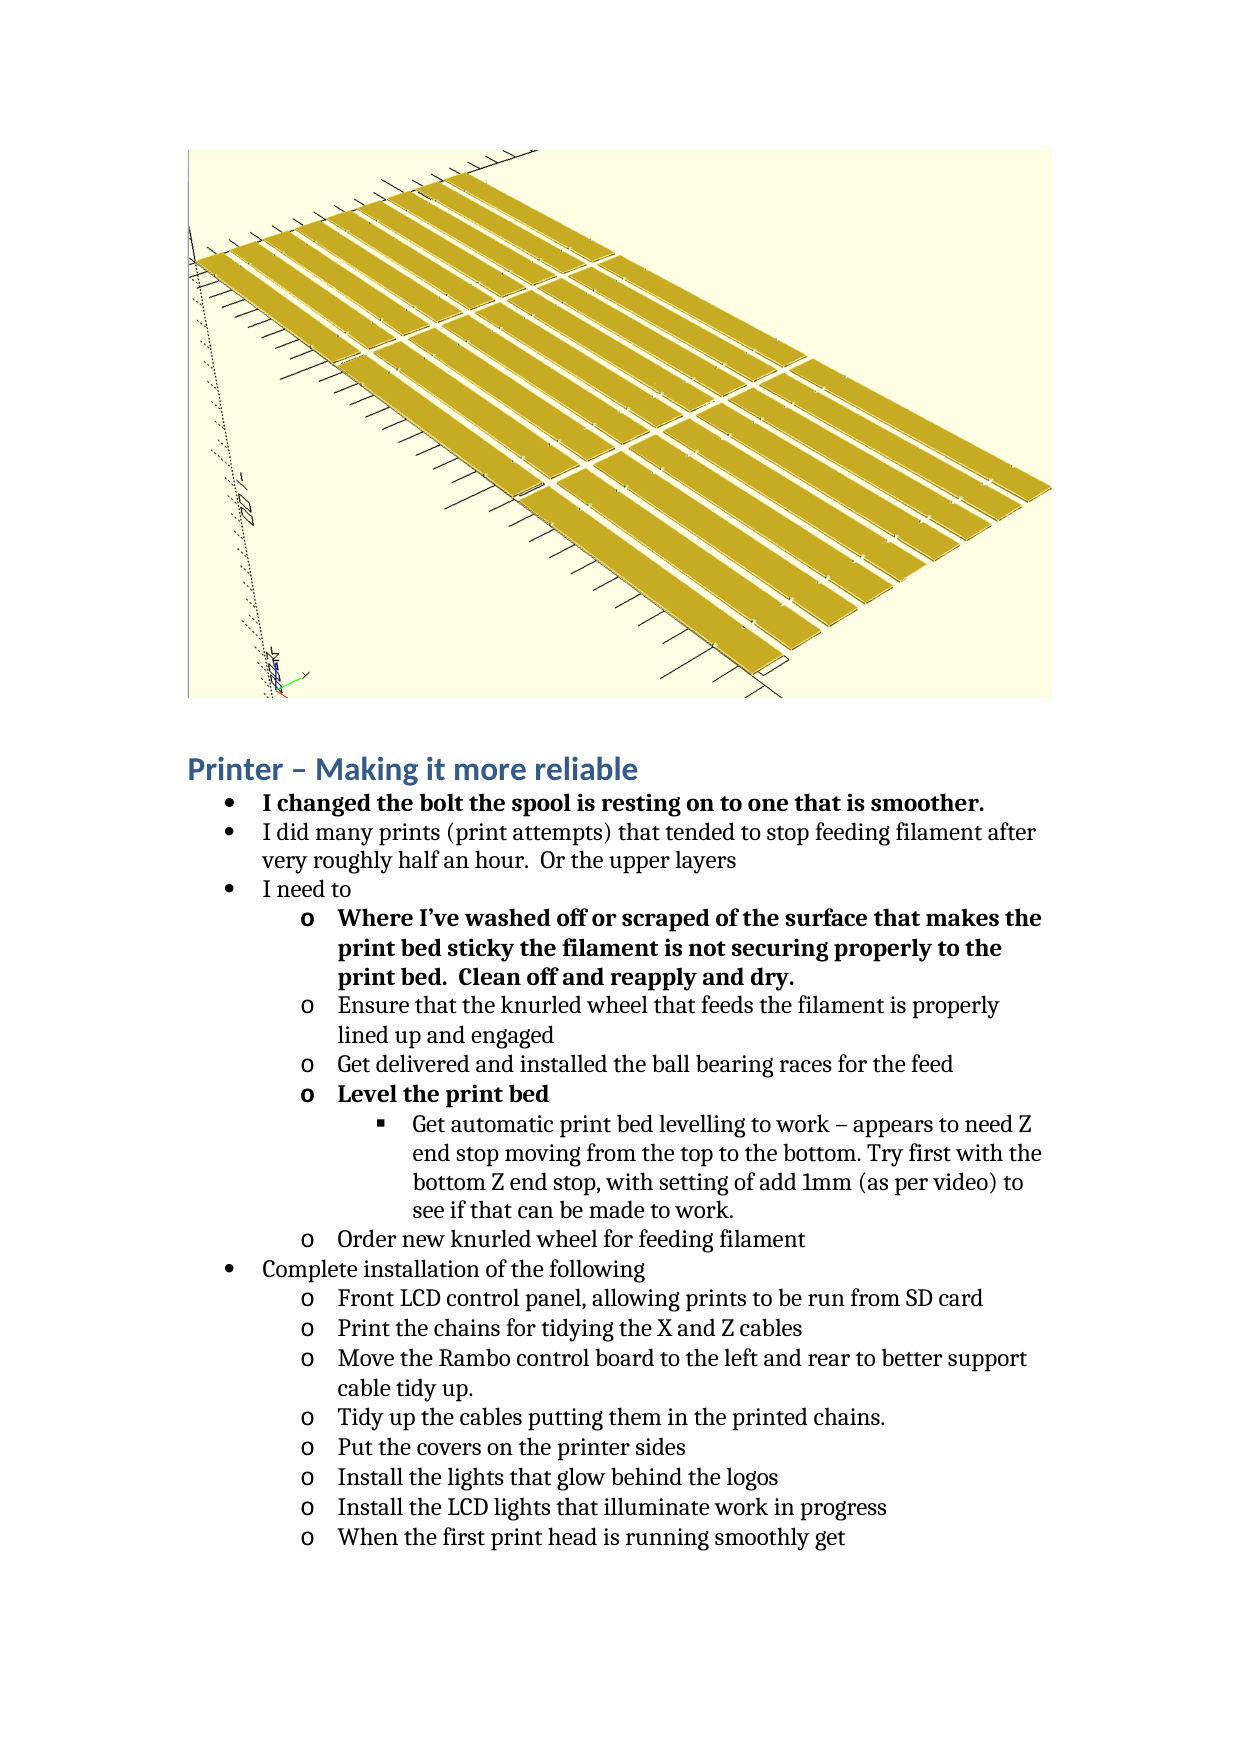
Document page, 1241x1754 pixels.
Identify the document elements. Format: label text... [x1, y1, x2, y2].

list Get automatic print bed levelling to work – appears to need Z end stop moving from the top to the bottom. Try first with the bottom Z end stop, with setting of add 1mm (as per video) to see if that can be made to work. [375, 1110, 1053, 1225]
list Order new knurled wheel for feeding filament [300, 1225, 1053, 1255]
list Where I’ve washed off or scraped of the surface that makes the print bed sticky the filament is not securing properly to the print bed. Clean off and reapply and dry. [300, 904, 1053, 991]
list Move the Rambo control board to the left and rear to better support cable tidy up. [300, 1344, 1053, 1402]
list Complete installation of the following [225, 1255, 1053, 1284]
list Install the lights that glow behind the logos [300, 1462, 1053, 1492]
list I need to [225, 875, 1053, 904]
list I did many prints (print attempts) that tended to stop feeding filament after very roughly half an hour. Or the upper layers [225, 817, 1053, 875]
list Get delivered and installed the ball bearing races for the feed [300, 1050, 1053, 1080]
subtitle Printer – Making it more reliable [187, 748, 1053, 789]
list Tidy up the cables putting them in the printed chains. [300, 1402, 1053, 1432]
list Level the print bed [300, 1080, 1053, 1110]
picture [187, 150, 1053, 698]
list Put the covers on the printer sides [300, 1432, 1053, 1462]
list Ensure that the knurled wheel that feeds the filament is properly lined up and engaged [300, 991, 1053, 1050]
list I changed the bolt the spool is resting on to one that is smoother. [225, 789, 1053, 817]
list Front LCD control panel, allowing prints to be run from SD card [300, 1284, 1053, 1314]
list Print the chains for tidying the X and Z cables [300, 1314, 1053, 1344]
list Install the LCD lights that illuminate work in progress [300, 1492, 1053, 1522]
list When the first print head is running smoothly get [300, 1522, 1053, 1552]
